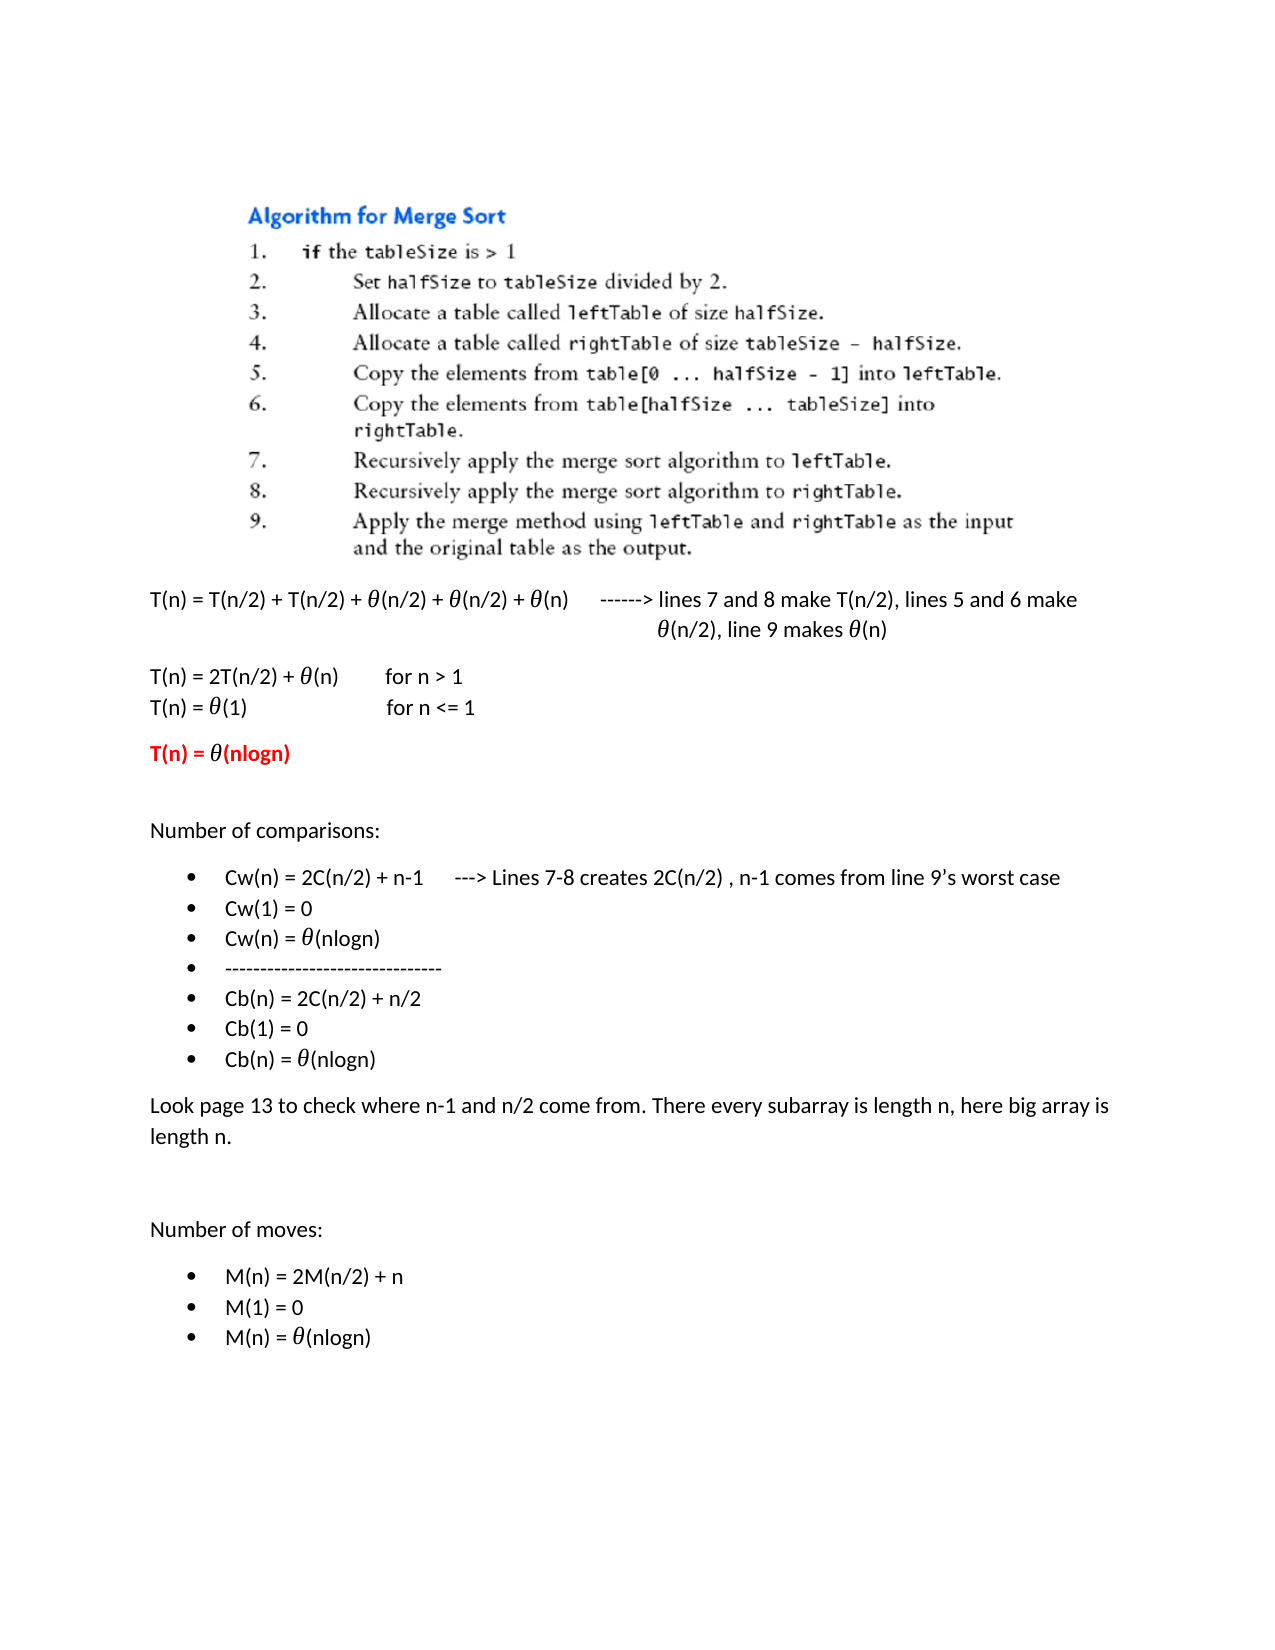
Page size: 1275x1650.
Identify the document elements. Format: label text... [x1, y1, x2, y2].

text T(n) = (nlogn) [150, 739, 1125, 798]
list M(n) = 2M(n/2) + n [187, 1262, 1125, 1290]
list Cw(n) = 2C(n/2) + n-1 ---> Lines 7-8 creates 2C(n/2) , n-1 comes from line 9’s worst case [187, 863, 1125, 891]
list M(1) = 0 [187, 1293, 1125, 1321]
text Number of moves: [150, 1216, 1125, 1243]
list Cb(n) = (nlogn) [187, 1045, 1125, 1073]
list Cw(n) = (nlogn) [187, 924, 1125, 952]
picture [150, 196, 1104, 567]
text Number of comparisons: [150, 817, 1125, 844]
list ------------------------------- [187, 954, 1125, 982]
text Look page 13 to check where n-1 and n/2 come from. There every subarray is length n, here big array is length n. [150, 1092, 1125, 1150]
list Cb(1) = 0 [187, 1014, 1125, 1042]
list M(n) = (nlogn) [187, 1323, 1125, 1351]
text T(n) = T(n/2) + T(n/2) + (n/2) + (n/2) + (n) ------> lines 7 and 8 make T(n/2), lines 5 and 6 make (n/2), line 9 makes (n) [150, 585, 1125, 643]
list Cb(n) = 2C(n/2) + n/2 [187, 984, 1125, 1012]
list Cw(1) = 0 [187, 894, 1125, 922]
text T(n) = 2T(n/2) + (n) for n > 1 T(n) = (1) for n <= 1 [150, 662, 1125, 721]
